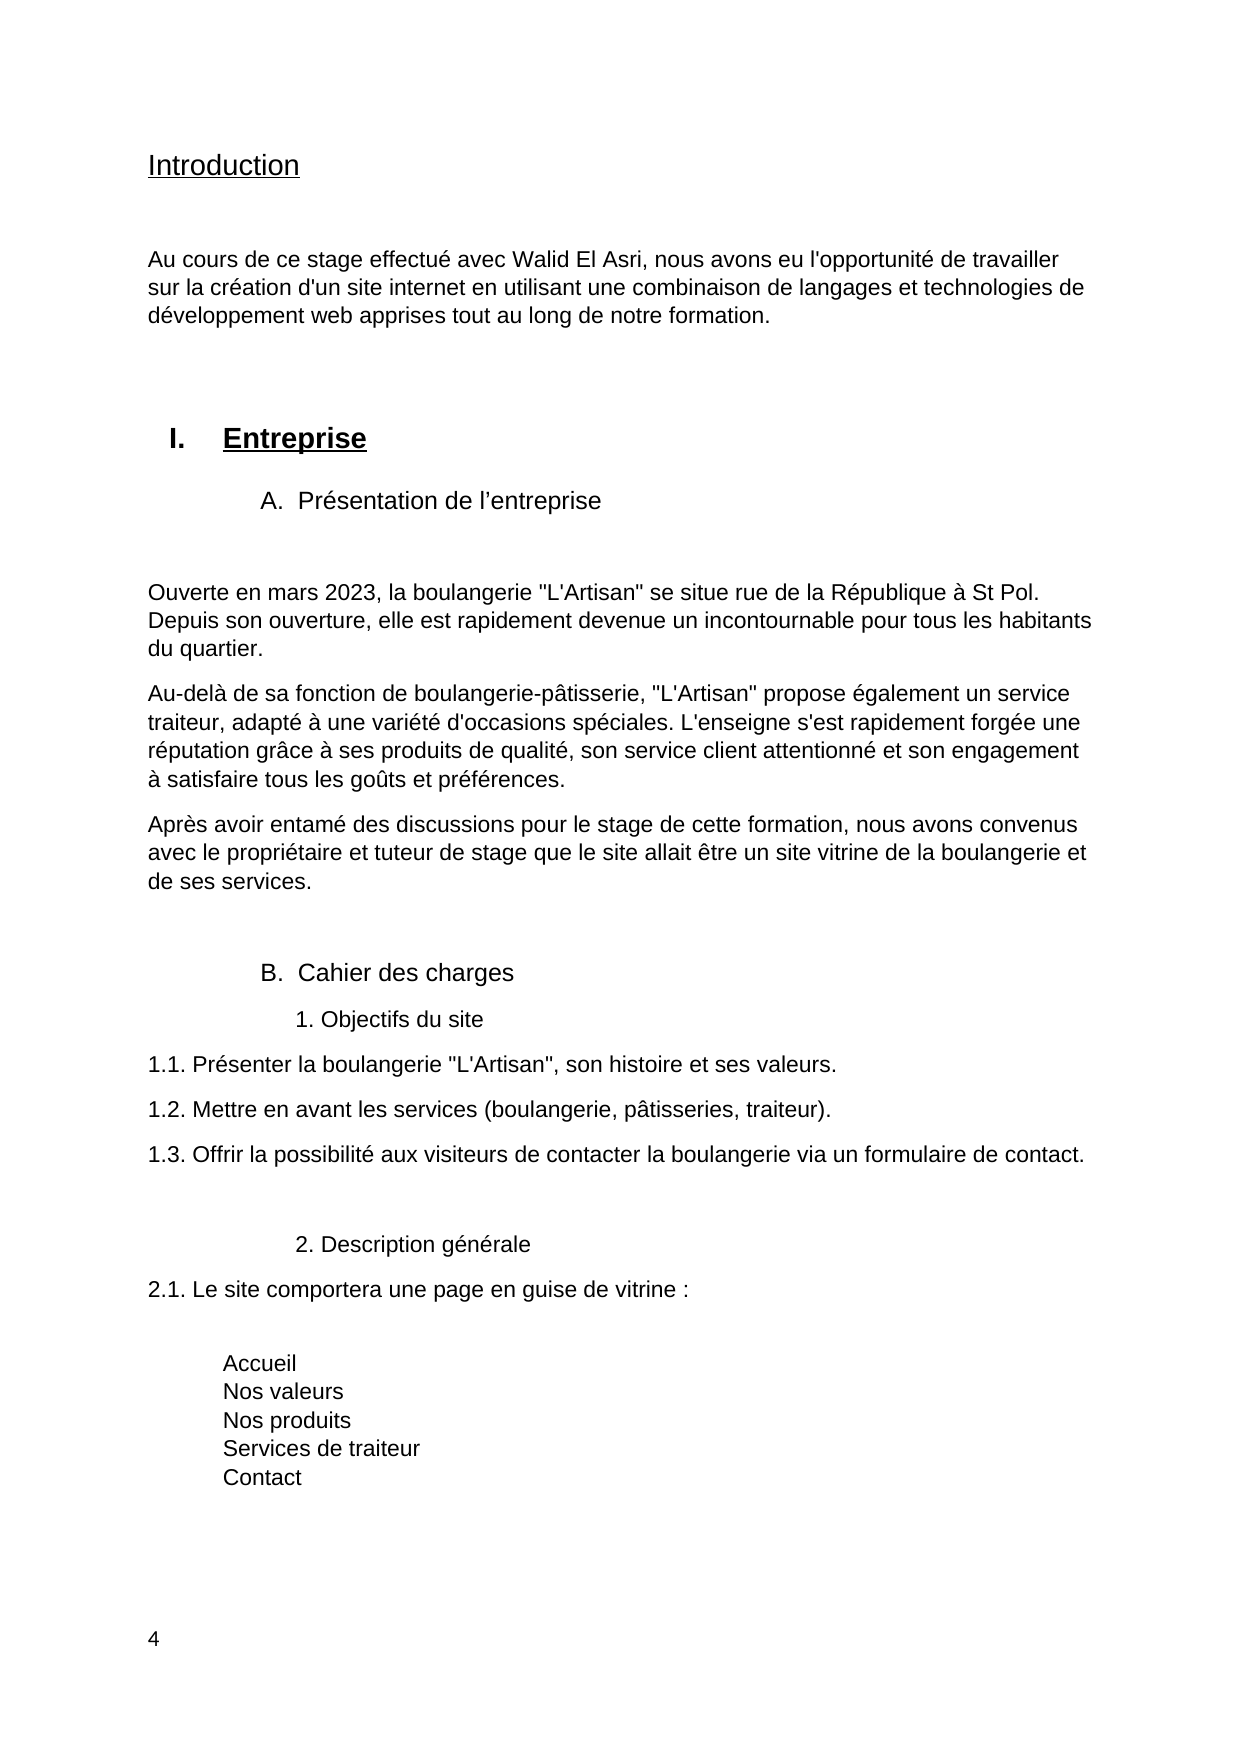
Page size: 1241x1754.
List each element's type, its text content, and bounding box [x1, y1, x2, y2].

list Contact [223, 1463, 1093, 1490]
text 1.2. Mettre en avant les services (boulangerie, pâtisseries, traiteur). [148, 1096, 1093, 1122]
list Services de traiteur [223, 1435, 1093, 1461]
list Entreprise [185, 421, 1093, 454]
list Nos valeurs [223, 1378, 1093, 1404]
text Après avoir entamé des discussions pour le stage de cette formation, nous avons convenus avec le propriétaire et tuteur de stage que le site allait être un site vitrine de la boulangerie et de ses services. [148, 811, 1093, 894]
list Présentation de l’entreprise [260, 486, 1093, 514]
text Au cours de ce stage effectué avec Walid El Asri, nous avons eu l'opportunité de travailler sur la création d'un site internet en utilisant une combinaison de langages et technologies de développement web apprises tout au long de notre formation. [148, 246, 1093, 329]
text 2. Description générale [221, 1231, 1093, 1257]
text 1.1. Présenter la boulangerie "L'Artisan", son histoire et ses valeurs. [148, 1051, 1093, 1077]
list Cahier des charges [260, 958, 1093, 987]
text 2.1. Le site comportera une page en guise de vitrine : [148, 1276, 1093, 1303]
list Nos produits [223, 1407, 1093, 1433]
text Introduction [148, 148, 1093, 181]
text 1. Objectifs du site [221, 1006, 1093, 1032]
list Accueil [223, 1350, 1093, 1376]
text 1.3. Offrir la possibilité aux visiteurs de contacter la boulangerie via un formulaire de contact. [148, 1141, 1093, 1167]
text Ouverte en mars 2023, la boulangerie "L'Artisan" se situe rue de la République à St Pol. Depuis son ouverture, elle est rapidement devenue un incontournable pour tous les habitants du quartier. [148, 578, 1093, 662]
text Au-delà de sa fonction de boulangerie-pâtisserie, "L'Artisan" propose également un service traiteur, adapté à une variété d'occasions spéciales. L'enseigne s'est rapidement forgée une réputation grâce à ses produits de qualité, son service client attentionné et son engagement à satisfaire tous les goûts et préférences. [148, 680, 1093, 792]
